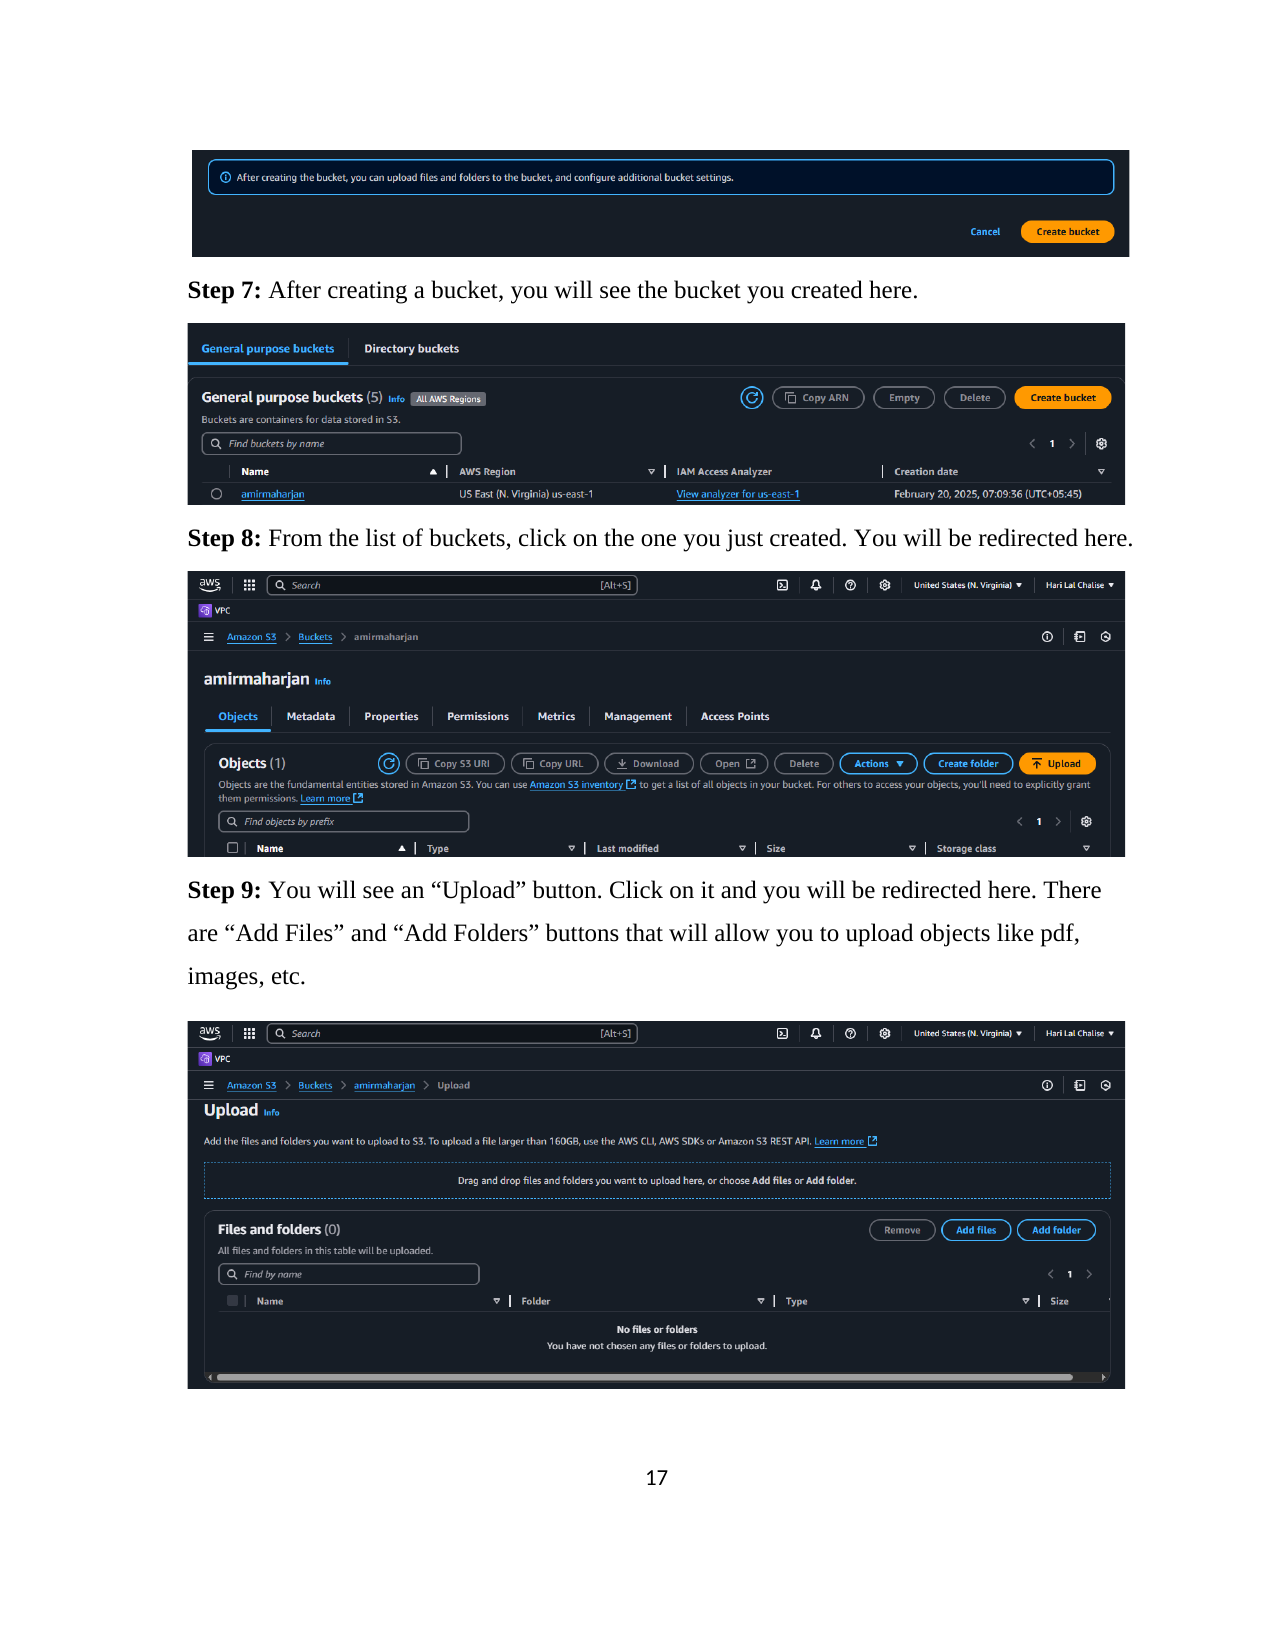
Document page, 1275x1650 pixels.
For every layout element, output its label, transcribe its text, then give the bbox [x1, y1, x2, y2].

text Step 9: You will see an “Upload” button. Click on it and you will be redirected here. There are “Add Files” and “Add Folders” buttons that will allow you to upload objects like pdf, images, etc. [187, 875, 1134, 990]
picture [187, 323, 1125, 505]
picture [187, 1021, 1125, 1389]
picture [187, 571, 1125, 857]
text Step 7: After creating a bucket, you will see the bucket you created here. [187, 275, 1134, 304]
picture [192, 150, 1130, 257]
text Step 8: From the list of buckets, click on the one you just created. You will be redirected here. [187, 523, 1134, 552]
